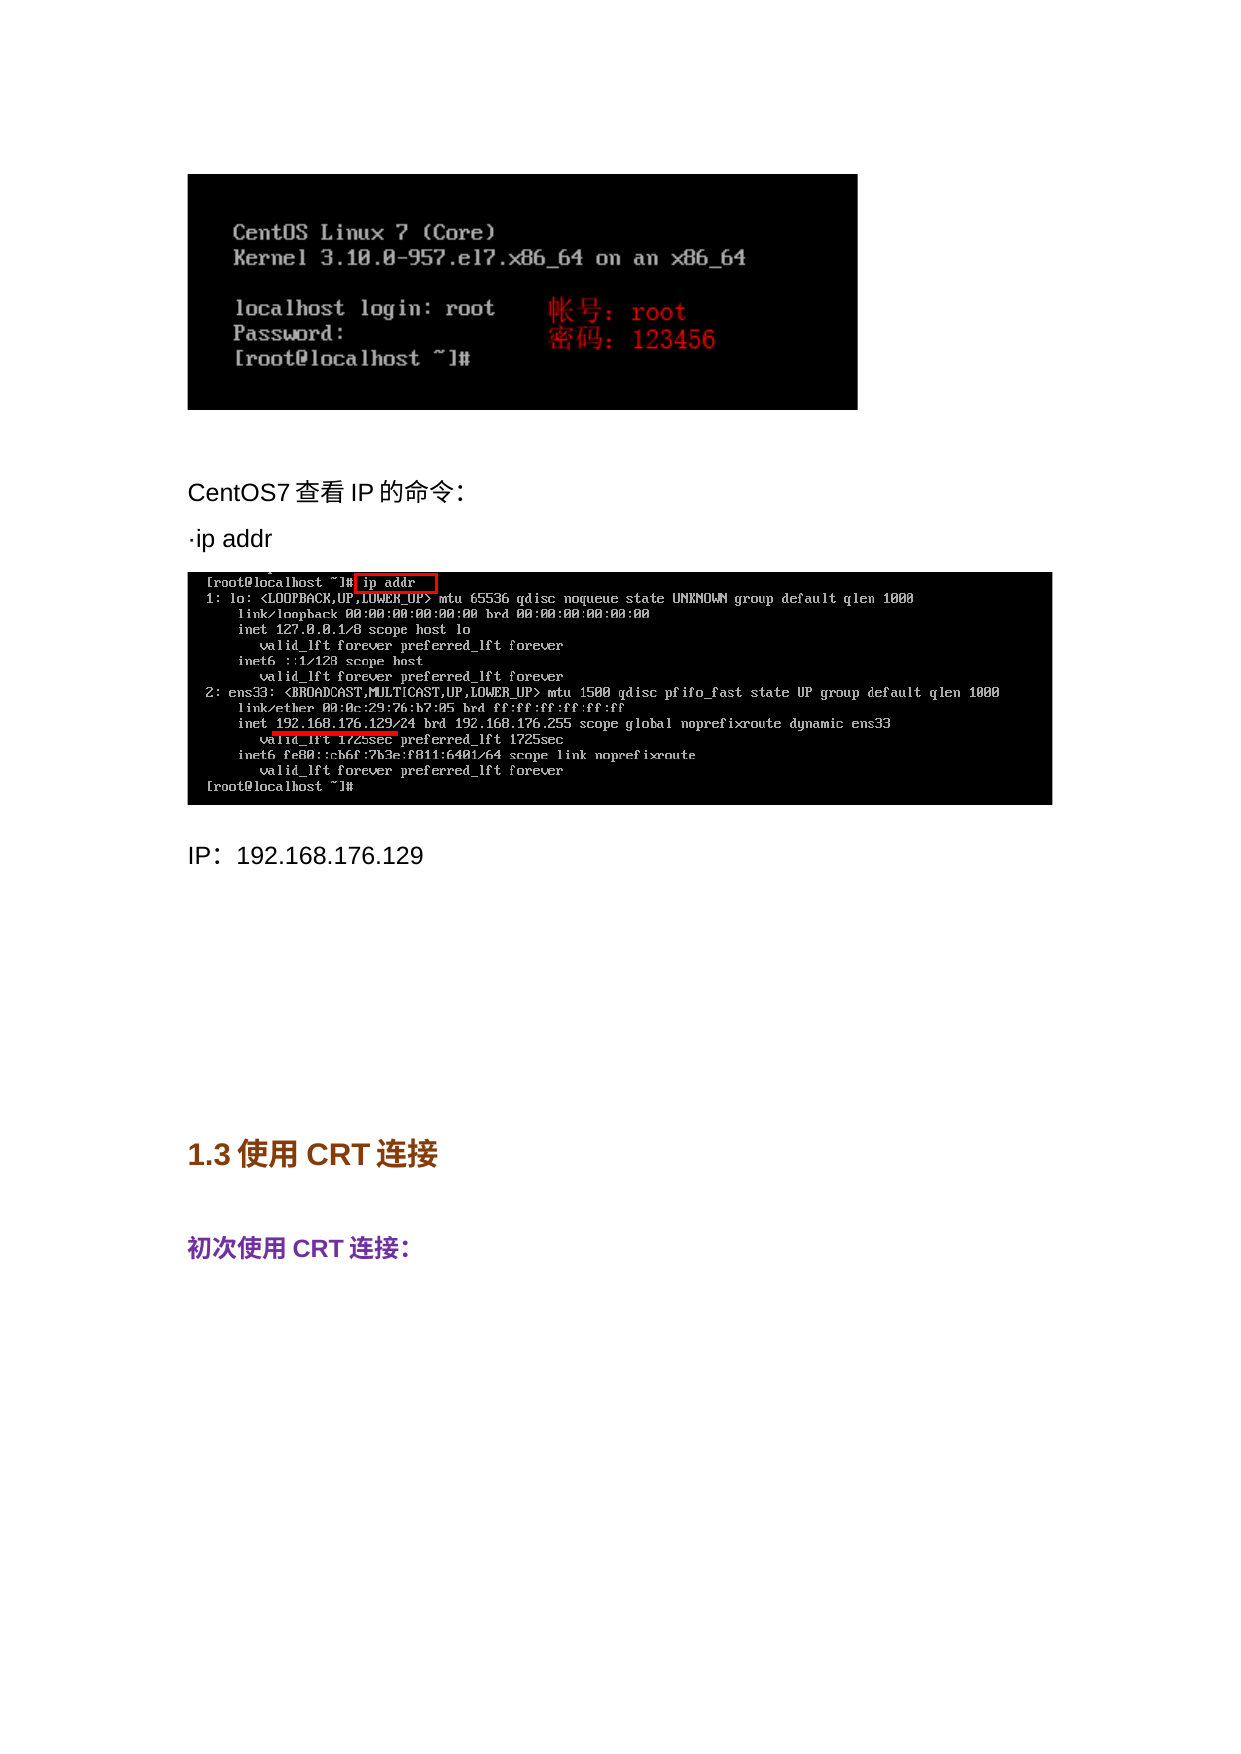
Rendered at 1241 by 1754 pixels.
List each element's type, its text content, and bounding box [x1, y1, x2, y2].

text IP：192.168.176.129 [187, 821, 1053, 886]
text ·ip addr [187, 523, 1053, 555]
picture [187, 174, 858, 410]
subtitle 1.3使用CRT连接 [187, 1119, 1053, 1184]
text CentOS7查看IP的命令： [187, 458, 1053, 523]
picture [187, 572, 1053, 805]
text 初次使用CRT连接： [187, 1214, 1053, 1279]
